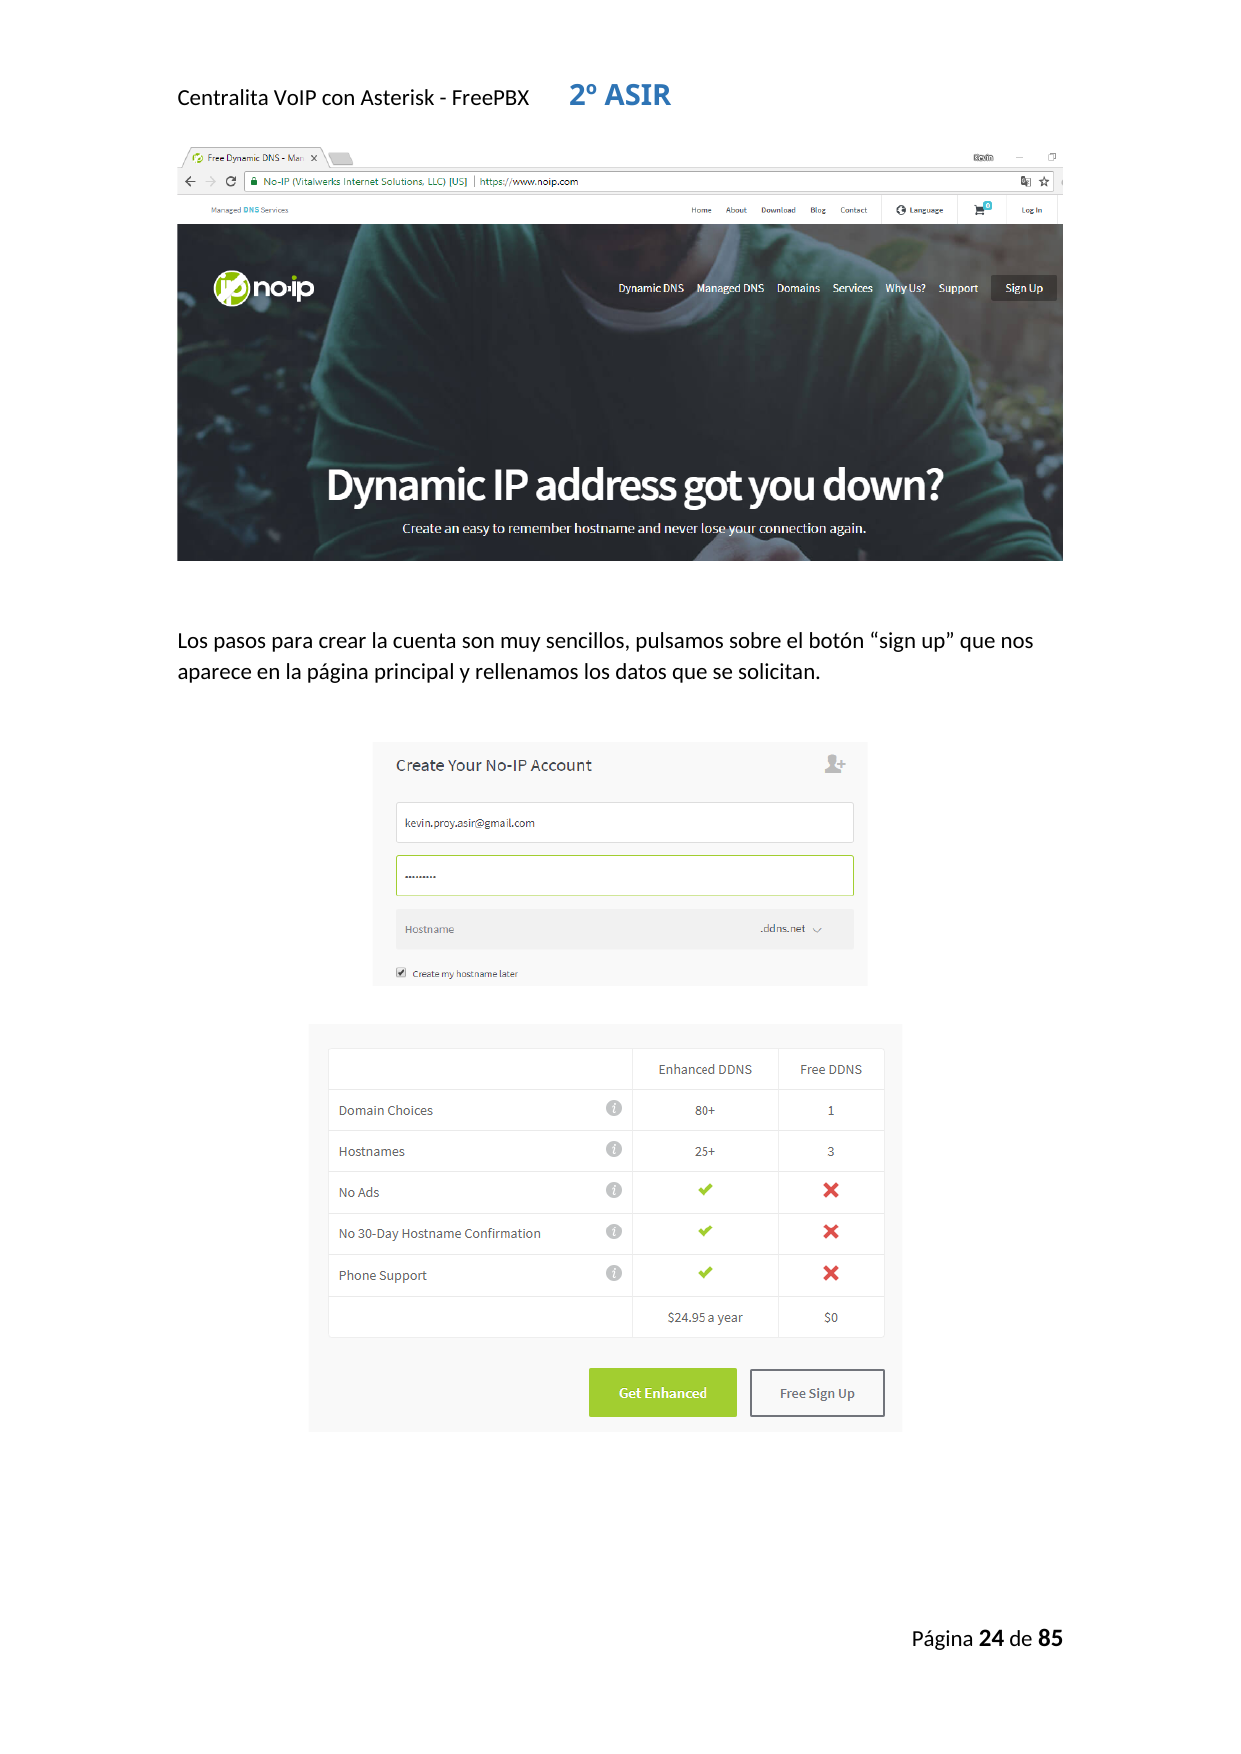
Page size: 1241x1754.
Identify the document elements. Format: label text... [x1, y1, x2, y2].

picture [308, 1024, 903, 1432]
text Los pasos para crear la cuenta son muy sencillos, pulsamos sobre el botón “sign up” que nos aparece en la página principal y rellenamos los datos que se solicitan. [177, 627, 1063, 685]
picture [372, 742, 868, 986]
picture [177, 147, 1063, 561]
